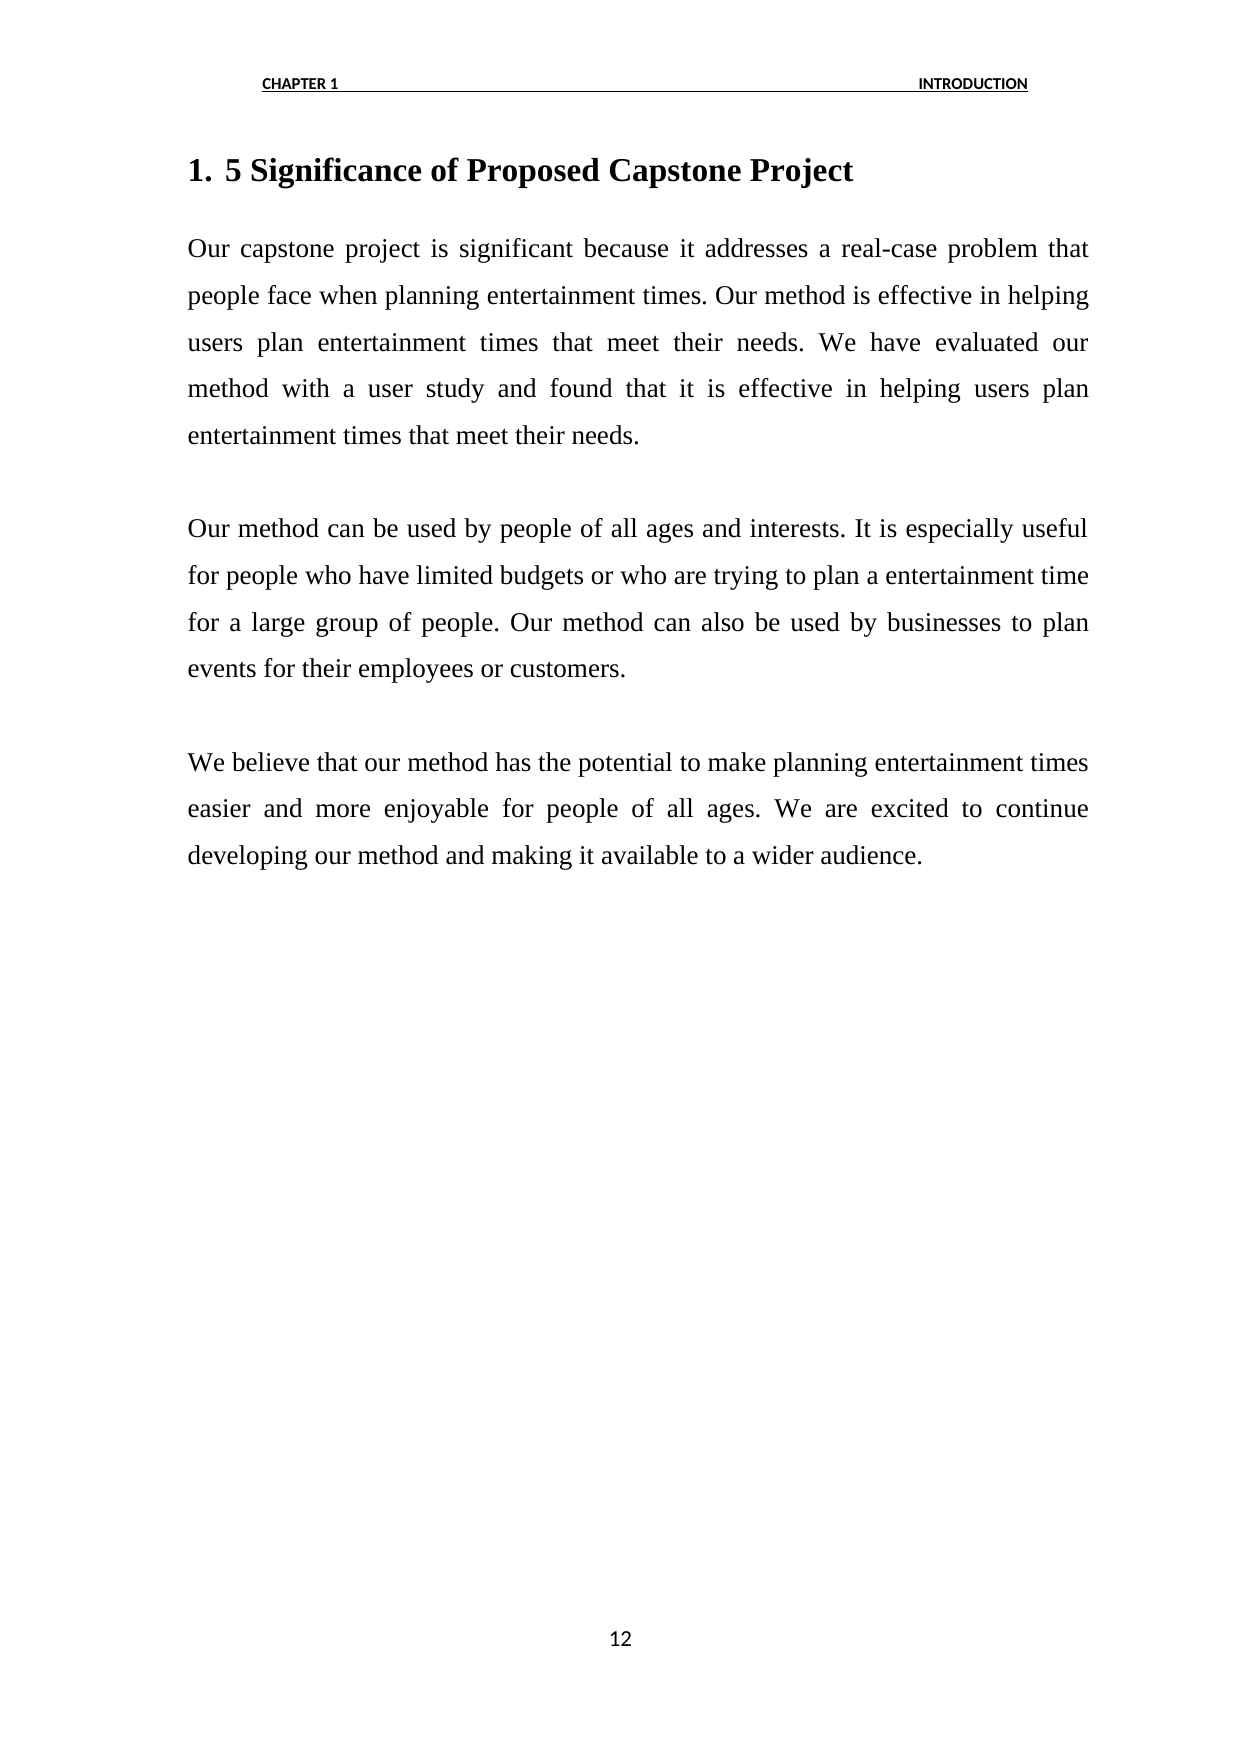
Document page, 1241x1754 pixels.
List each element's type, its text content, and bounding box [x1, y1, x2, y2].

text Our method can be used by people of all ages and interests. It is especially useful for people who have limited budgets or who are trying to plan a entertainment time for a large group of people. Our method can also be used by businesses to plan events for their employees or customers. [187, 512, 1090, 684]
text Our capstone project is significant because it addresses a real-case problem that people face when planning entertainment times. Our method is effective in helping users plan entertainment times that meet their needs. We have evaluated our method with a user study and found that it is effective in helping users plan entertainment times that meet their needs. [187, 232, 1090, 450]
subtitle 5 Significance of Proposed Capstone Project [187, 150, 1090, 188]
text We believe that our method has the potential to make planning entertainment times easier and more enjoyable for people of all ages. We are excited to continue developing our method and making it available to a wider audience. [187, 746, 1090, 870]
